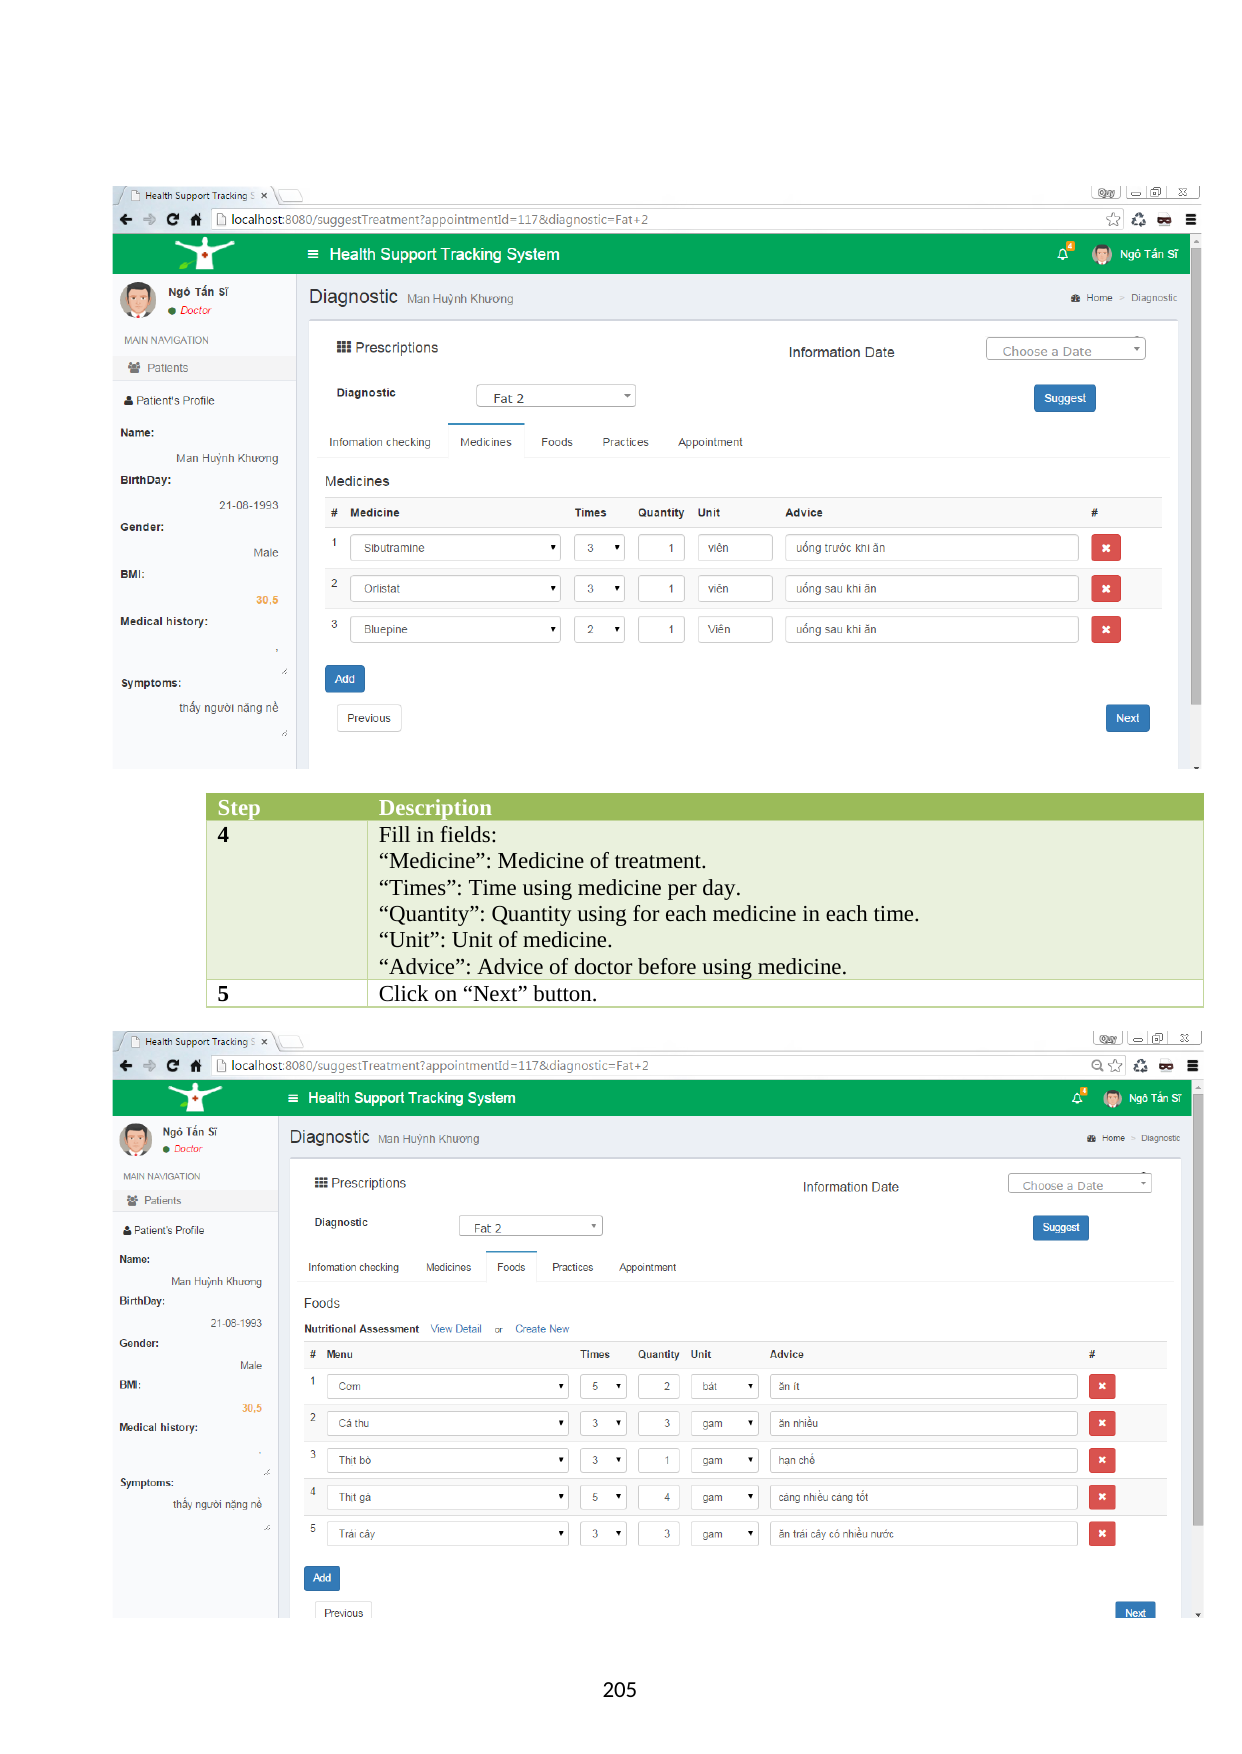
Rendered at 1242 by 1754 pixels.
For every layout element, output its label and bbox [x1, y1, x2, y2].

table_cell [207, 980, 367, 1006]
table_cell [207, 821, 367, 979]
picture [112, 1031, 1204, 1618]
picture [112, 186, 1202, 769]
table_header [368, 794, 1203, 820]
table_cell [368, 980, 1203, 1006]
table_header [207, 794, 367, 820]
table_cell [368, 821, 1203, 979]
